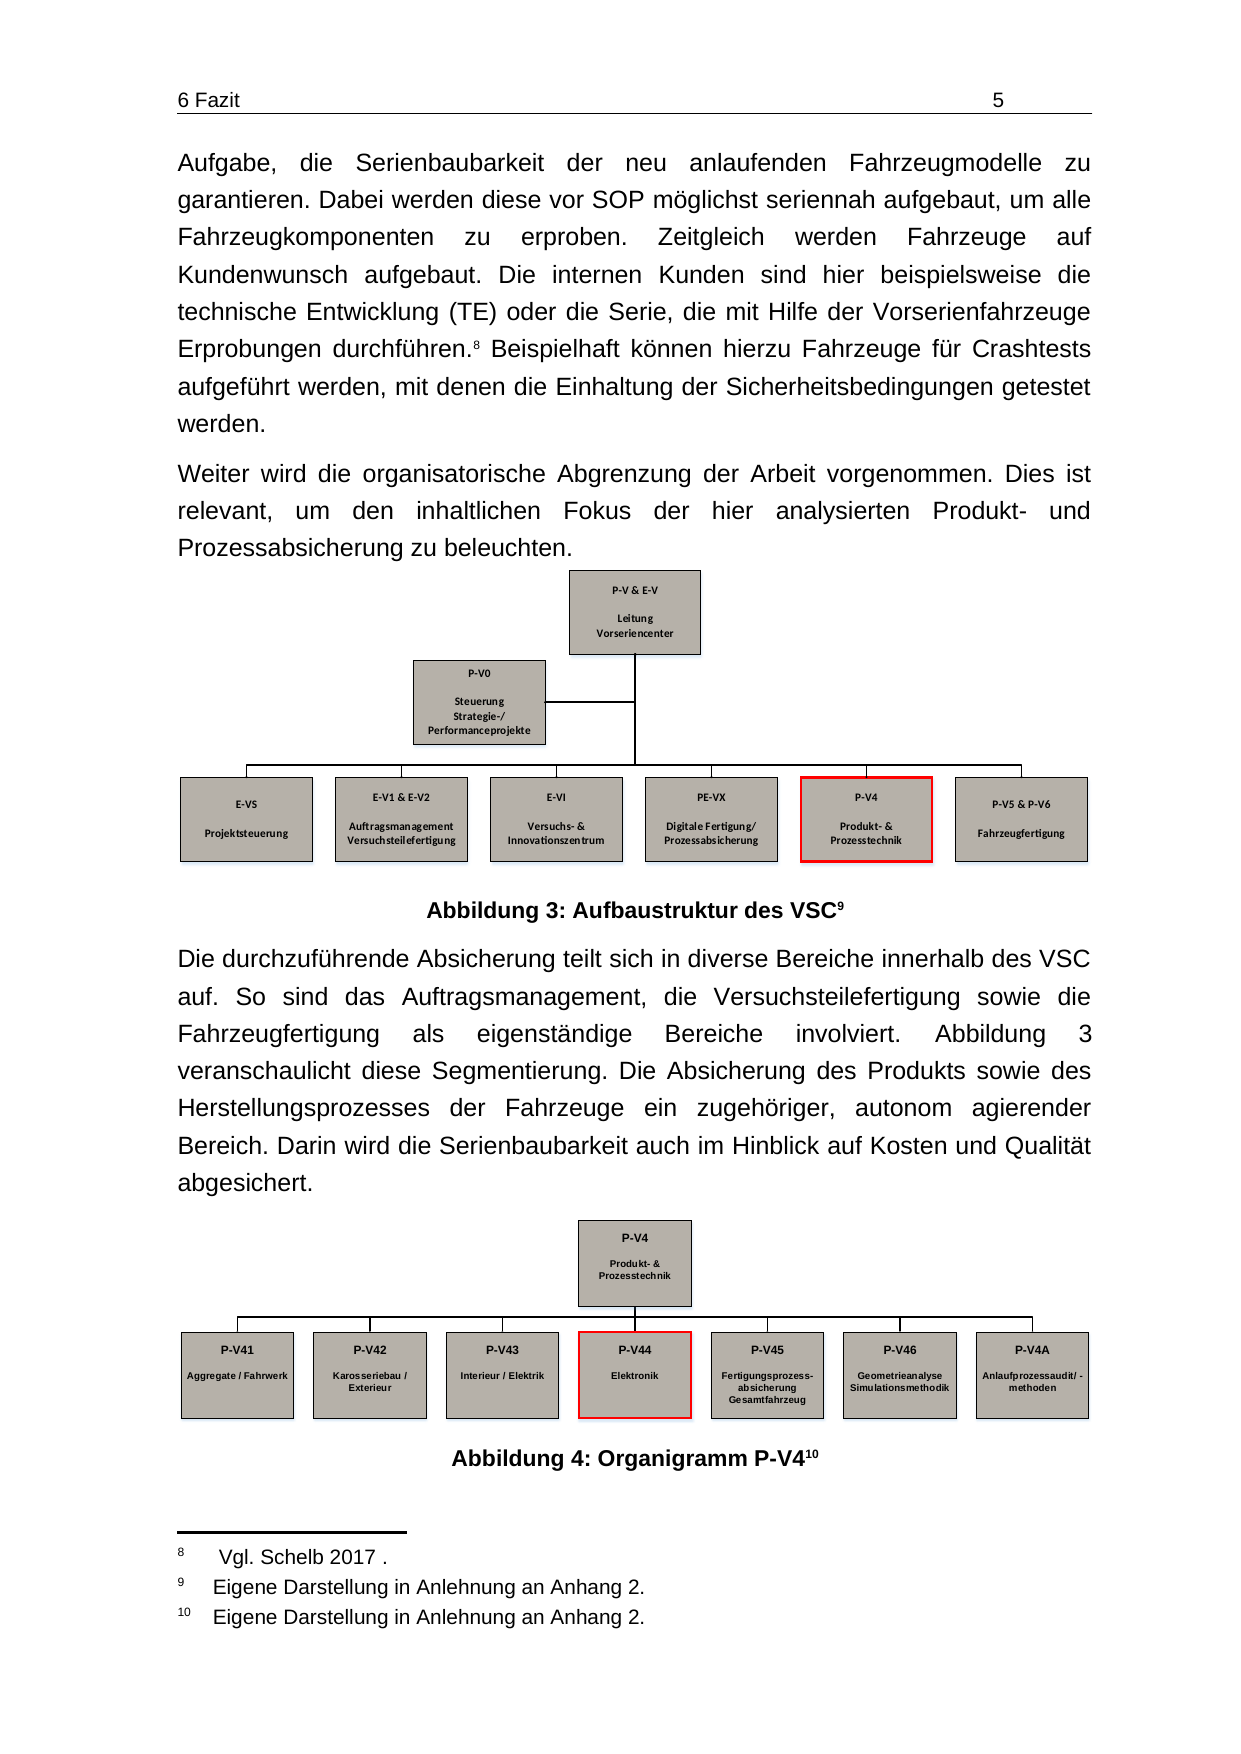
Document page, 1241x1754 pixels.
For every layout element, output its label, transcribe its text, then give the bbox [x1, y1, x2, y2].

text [177, 148, 1092, 437]
text Weiter wird die organisatorische Abgrenzung der Arbeit vorgenommen. Dies ist relevant, um den inhaltlichen Fokus der hier analysierten Produkt- und Prozessabsicherung zu beleuchten. [177, 458, 1092, 562]
text Die durchzuführende Absicherung teilt sich in diverse Bereiche innerhalb des VSC auf. So sind das Auftragsmanagement, die Versuchsteilefertigung sowie die Fahrzeugfertigung als eigenständige Bereiche involviert. Abbildung 3 veranschaulicht diese Segmentierung. Die Absicherung des Produkts sowie des Herstellungsprozesses der Fahrzeuge ein zugehöriger, autonom agierender Bereich. Darin wird die Serienbaubarkeit auch im Hinblick auf Kosten und Qualität abgesichert. [177, 944, 1092, 1197]
